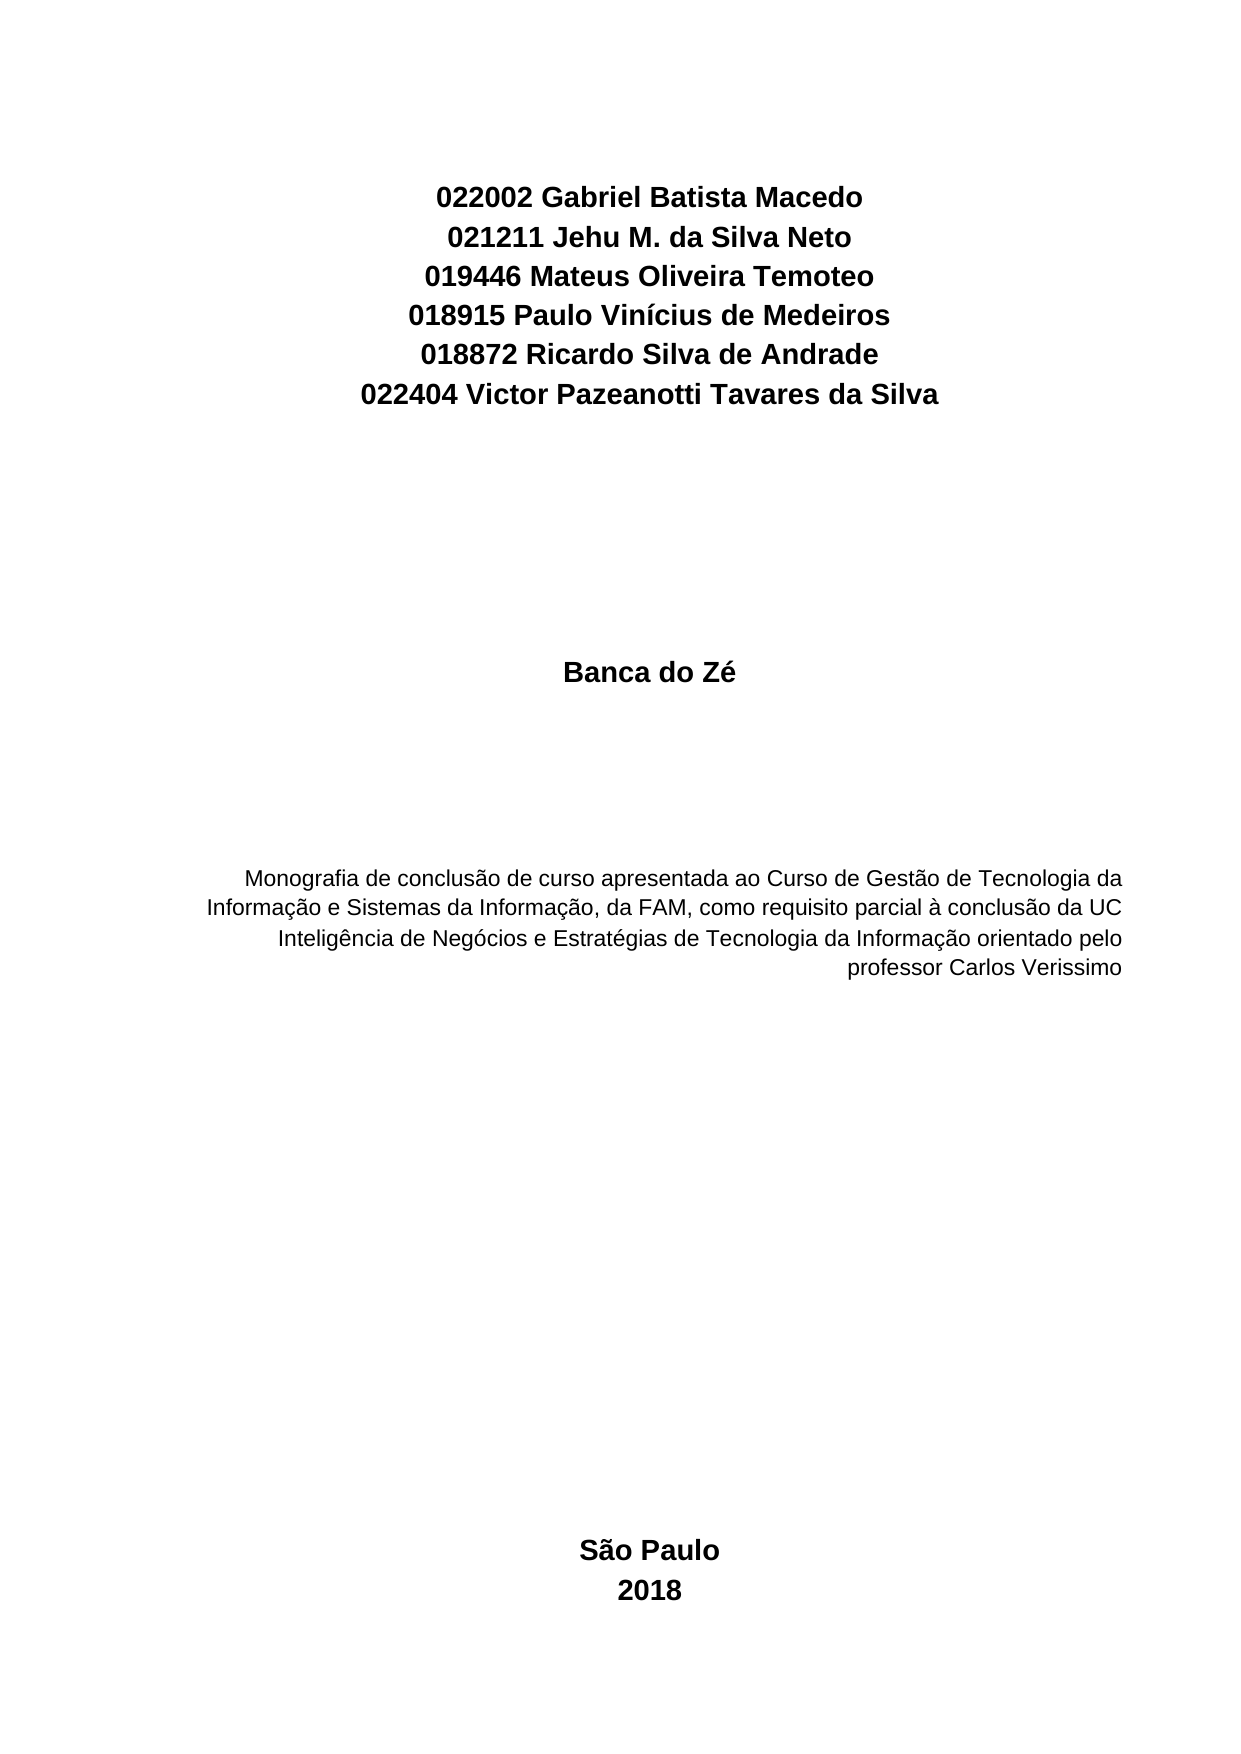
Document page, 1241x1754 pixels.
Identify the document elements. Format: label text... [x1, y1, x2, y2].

text 022002 Gabriel Batista Macedo [177, 180, 1122, 214]
text 022404 Victor Pazeanotti Tavares da Silva [177, 377, 1122, 410]
text 021211 Jehu M. da Silva Neto [177, 219, 1122, 253]
text 019446 Mateus Oliveira Temoteo [177, 259, 1122, 292]
text Monografia de conclusão de curso apresentada ao Curso de Gestão de Tecnologia da Informação e Sistemas da Informação, da FAM, como requisito parcial à conclusão da UC [177, 865, 1122, 920]
text São Paulo [177, 1533, 1122, 1567]
text 2018 [177, 1573, 1122, 1606]
text 018872 Ricardo Silva de Andrade [177, 337, 1122, 371]
text Banca do Zé [177, 655, 1122, 689]
text Inteligência de Negócios e Estratégias de Tecnologia da Informação orientado pelo professor Carlos Verissimo [177, 925, 1122, 980]
text 018915 Paulo Vinícius de Medeiros [177, 298, 1122, 332]
